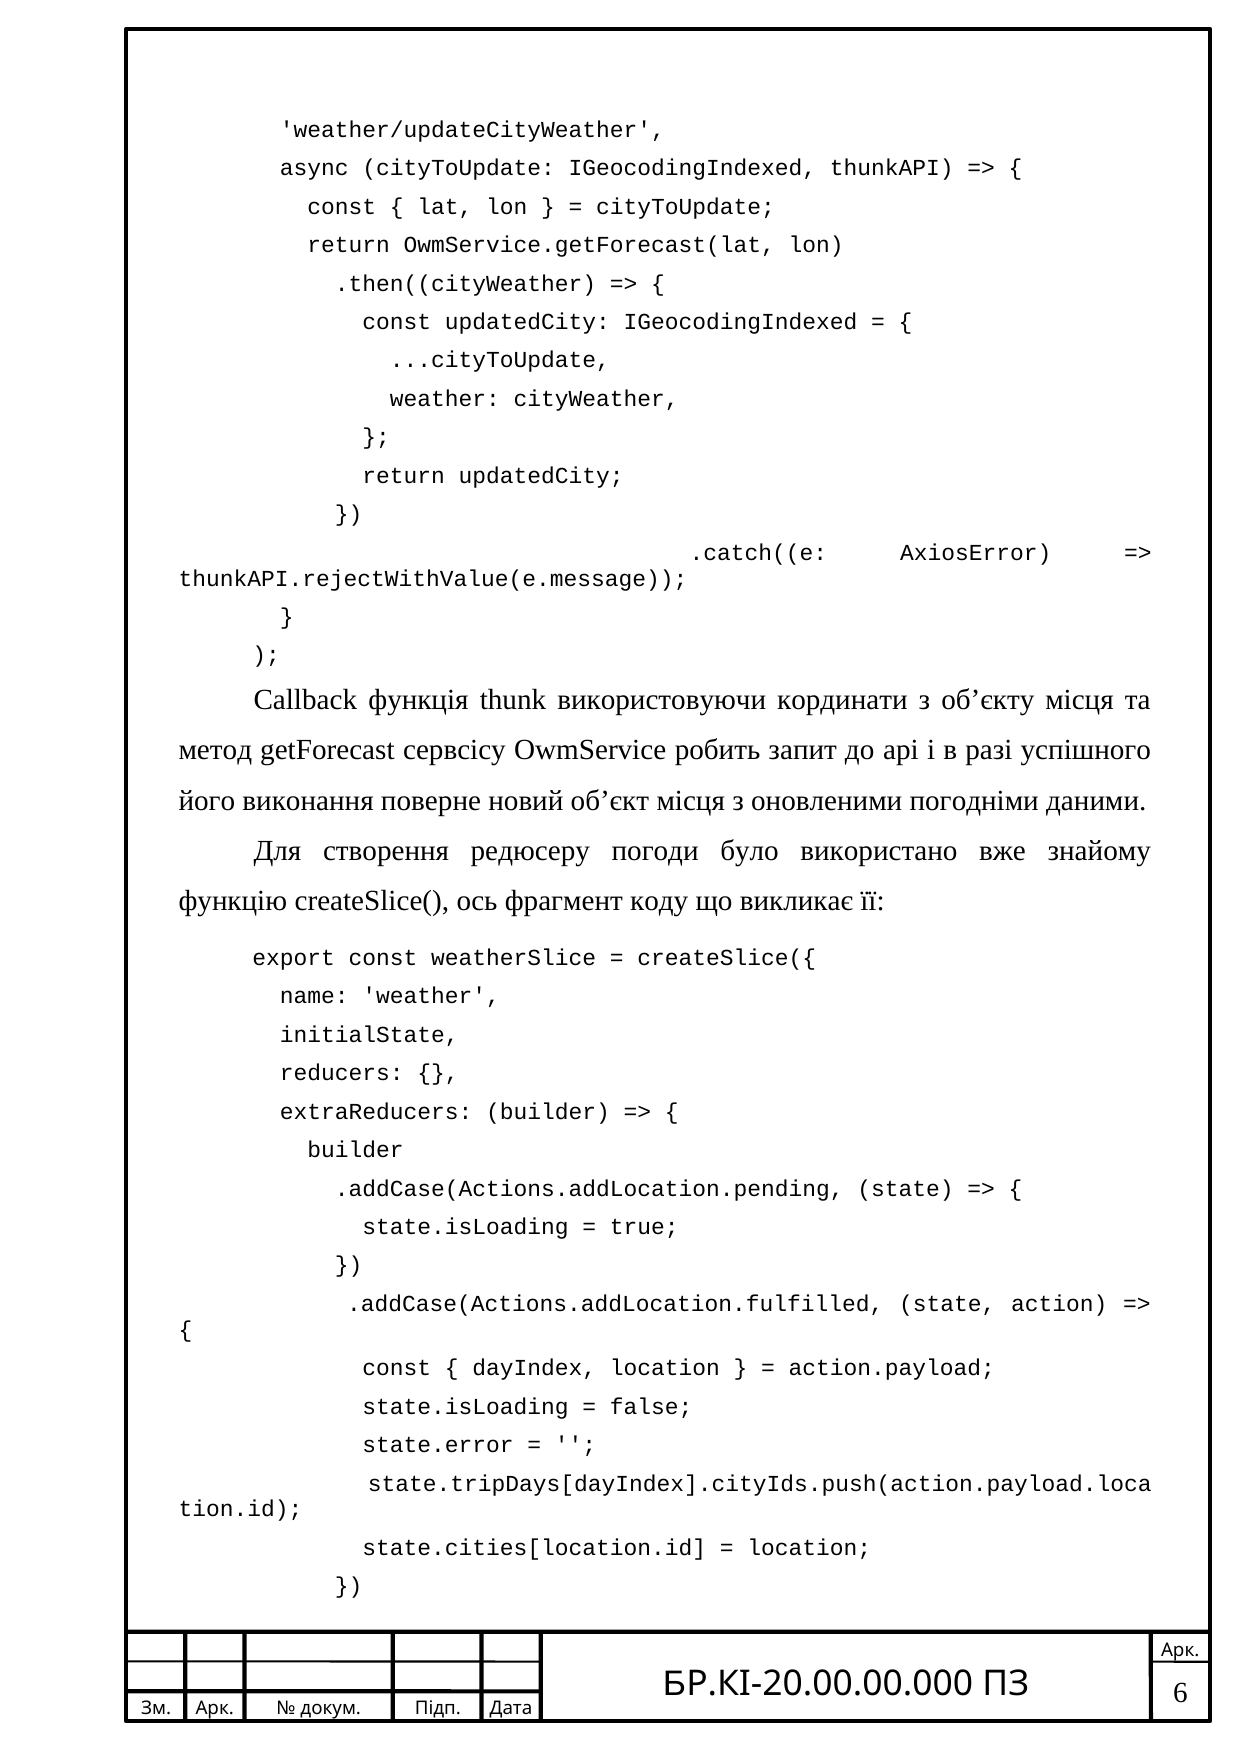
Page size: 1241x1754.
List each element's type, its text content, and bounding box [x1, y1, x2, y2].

text state.isLoading = true; [178, 1215, 1152, 1241]
text 'weather/updateCityWeather', [178, 118, 1152, 144]
text .catch((e: AxiosError) => thunkAPI.rejectWithValue(e.message)); [178, 541, 1152, 593]
text state.isLoading = false; [178, 1395, 1152, 1421]
text return OwmService.getForecast(lat, lon) [178, 233, 1152, 259]
text }) [178, 502, 1152, 528]
text const { dayIndex, location } = action.payload; [178, 1357, 1152, 1382]
text } [178, 605, 1152, 631]
text }) [178, 1254, 1152, 1280]
text state.error = ''; [178, 1433, 1152, 1459]
text .then((cityWeather) => { [178, 272, 1152, 298]
text export const weatherSlice = createSlice({ [178, 946, 1152, 972]
text Для створення редюсеру погоди було використано вже знайому функцію createSlice(), ось фрагмент коду що викликає її: [178, 833, 1152, 917]
text ...cityToUpdate, [178, 349, 1152, 375]
text initialState, [178, 1023, 1152, 1049]
text const { lat, lon } = cityToUpdate; [178, 195, 1152, 221]
text builder [178, 1138, 1152, 1164]
text const updatedCity: IGeocodingIndexed = { [178, 310, 1152, 336]
text state.cities[location.id] = location; [178, 1536, 1152, 1562]
text .addCase(Actions.addLocation.pending, (state) => { [178, 1177, 1152, 1203]
text name: 'weather', [178, 985, 1152, 1011]
text extraReducers: (builder) => { [178, 1100, 1152, 1126]
text reducers: {}, [178, 1062, 1152, 1087]
text ); [178, 644, 1152, 670]
text return updatedCity; [178, 464, 1152, 490]
text async (cityToUpdate: IGeocodingIndexed, thunkAPI) => { [178, 157, 1152, 182]
text state.tripDays[dayIndex].cityIds.push(action.payload.location.id); [178, 1472, 1152, 1524]
text .addCase(Actions.addLocation.fulfilled, (state, action) => { [178, 1292, 1152, 1344]
text weather: cityWeather, [178, 387, 1152, 413]
text }; [178, 426, 1152, 452]
text }) [178, 1575, 1152, 1601]
text Callback функція thunk використовуючи кординати з об’єкту місця та метод getForecast сервсісу OwmService робить запит до api і в разі успішного його виконання поверне новий об’єкт місця з оновленими погодніми даними. [178, 682, 1152, 816]
